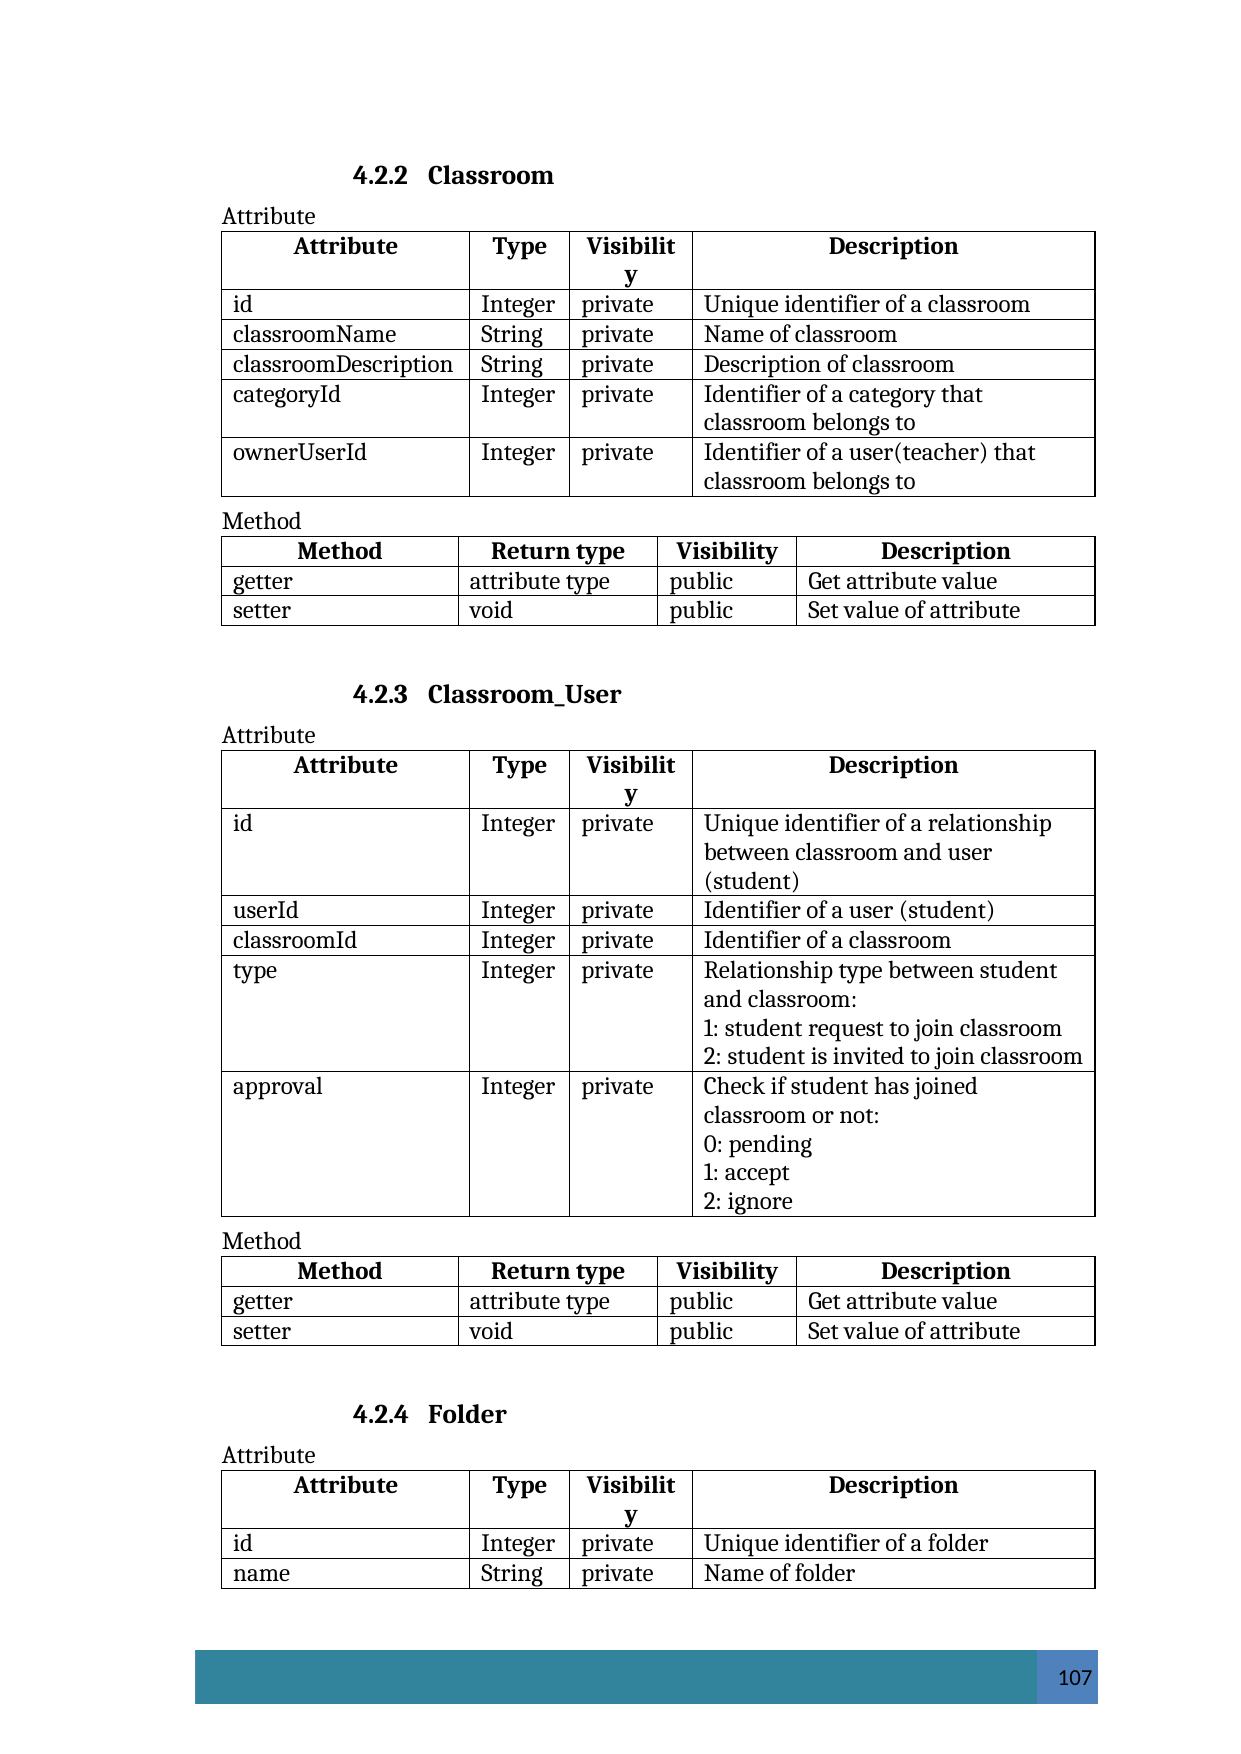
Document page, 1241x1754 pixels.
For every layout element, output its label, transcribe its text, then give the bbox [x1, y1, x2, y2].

table_cell classroomDescription [222, 350, 469, 378]
table_header Visibility [570, 751, 692, 808]
table_header Return type [459, 1257, 657, 1286]
table_header Type [470, 232, 569, 289]
table_cell classroomId [222, 926, 469, 955]
table_cell Get attribute value [797, 1287, 1094, 1316]
subtitle Classroom_User [353, 679, 1122, 710]
table_cell Unique identifier of a folder [693, 1529, 1094, 1558]
table_cell private [570, 438, 692, 496]
table_header Attribute [222, 1471, 469, 1528]
text Method [222, 507, 1122, 536]
table_cell Get attribute value [797, 567, 1094, 595]
table_cell id [222, 290, 469, 319]
table_cell Integer [470, 1072, 569, 1216]
table_cell Integer [470, 290, 569, 319]
table_cell attribute type [459, 1287, 657, 1316]
table_cell id [222, 809, 469, 895]
table_header Description [693, 232, 1094, 289]
table_cell attribute type [459, 567, 657, 595]
text Attribute [222, 202, 1122, 231]
table_cell Identifier of a classroom [693, 926, 1094, 955]
table_cell Identifier of a user (student) [693, 896, 1094, 925]
table_header Visibility [570, 232, 692, 289]
table_cell getter [222, 1287, 458, 1316]
table_cell Integer [470, 809, 569, 895]
table_cell String [470, 1559, 569, 1588]
table_cell Identifier of a user(teacher) that classroom belongs to [693, 438, 1094, 496]
table_cell Name of classroom [693, 320, 1094, 349]
table_cell private [570, 1072, 692, 1216]
table_header Attribute [222, 232, 469, 289]
table_header Visibility [658, 537, 796, 566]
table_header Description [797, 1257, 1094, 1286]
subtitle Classroom [353, 160, 1122, 191]
table_header Method [222, 537, 458, 566]
table_cell classroomName [222, 320, 469, 349]
table_header Type [470, 751, 569, 808]
table_cell Integer [470, 380, 569, 437]
table_cell private [570, 350, 692, 378]
text Attribute [222, 1441, 1122, 1470]
table_cell private [570, 956, 692, 1071]
table_cell type [222, 956, 469, 1071]
table_cell Description of classroom [693, 350, 1094, 378]
table_cell Unique identifier of a relationship between classroom and user (student) [693, 809, 1094, 895]
table_cell setter [222, 596, 458, 625]
table_cell private [570, 290, 692, 319]
table_cell String [470, 320, 569, 349]
table_cell private [570, 320, 692, 349]
table_cell Integer [470, 926, 569, 955]
table_cell Integer [470, 1529, 569, 1558]
table_header Type [470, 1471, 569, 1528]
subtitle Folder [353, 1399, 1122, 1431]
table_header Method [222, 1257, 458, 1286]
table_cell Identifier of a category that classroom belongs to [693, 380, 1094, 437]
table_cell Set value of attribute [797, 596, 1094, 625]
table_cell userId [222, 896, 469, 925]
table_cell private [570, 1559, 692, 1588]
table_cell public [658, 1317, 796, 1345]
table_cell Name of folder [693, 1559, 1094, 1588]
table_header Description [693, 751, 1094, 808]
table_cell void [459, 596, 657, 625]
table_cell Integer [470, 438, 569, 496]
table_cell private [570, 926, 692, 955]
table_header Description [693, 1471, 1094, 1528]
table_cell getter [222, 567, 458, 595]
table_cell Integer [470, 956, 569, 1071]
table_cell Check if student has joined classroom or not: 0: pending 1: accept 2: ignore [693, 1072, 1094, 1216]
table_cell private [570, 380, 692, 437]
table_cell approval [222, 1072, 469, 1216]
table_cell private [570, 1529, 692, 1558]
table_cell Relationship type between student and classroom: 1: student request to join classroom 2: student is invited to join classroom [693, 956, 1094, 1071]
table_cell name [222, 1559, 469, 1588]
table_cell void [459, 1317, 657, 1345]
table_cell categoryId [222, 380, 469, 437]
table_cell String [470, 350, 569, 378]
table_header Description [797, 537, 1094, 566]
table_cell Unique identifier of a classroom [693, 290, 1094, 319]
table_cell setter [222, 1317, 458, 1345]
table_header Visibility [570, 1471, 692, 1528]
table_cell Integer [470, 896, 569, 925]
table_cell ownerUserId [222, 438, 469, 496]
table_cell public [658, 1287, 796, 1316]
table_cell private [570, 809, 692, 895]
table_header Attribute [222, 751, 469, 808]
table_cell id [222, 1529, 469, 1558]
table_header Visibility [658, 1257, 796, 1286]
table_cell public [658, 567, 796, 595]
table_cell public [658, 596, 796, 625]
table_cell Set value of attribute [797, 1317, 1094, 1345]
text Method [222, 1227, 1122, 1256]
table_header Return type [459, 537, 657, 566]
table_cell private [570, 896, 692, 925]
text Attribute [222, 721, 1122, 749]
